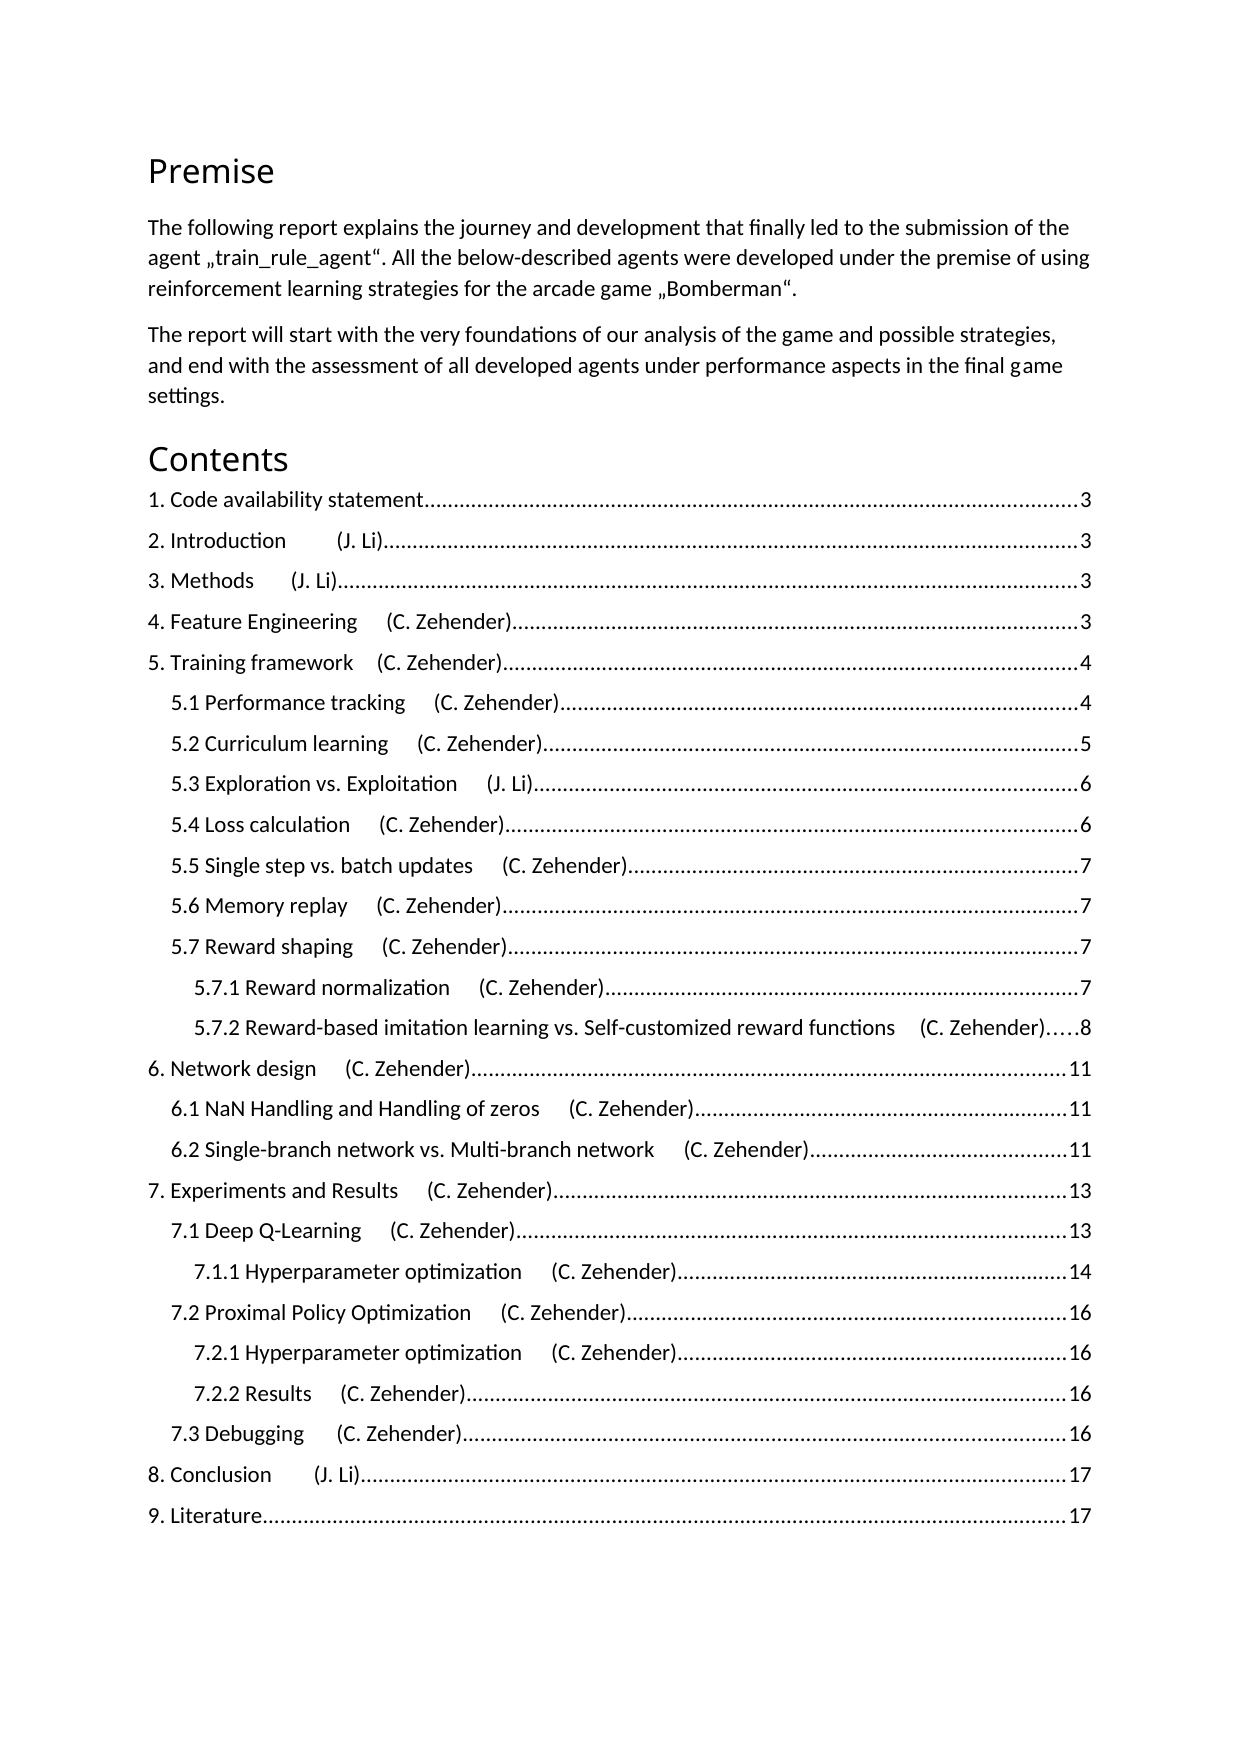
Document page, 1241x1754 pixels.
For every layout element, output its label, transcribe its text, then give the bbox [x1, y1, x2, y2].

text The report will start with the very foundations of our analysis of the game and possible strategies, and end with the assessment of all developed agents under performance aspects in the final game settings. [148, 321, 1093, 409]
text Premise [148, 148, 1093, 193]
text The following report explains the journey and development that finally led to the submission of the agent „train_rule_agent“. All the below-described agents were developed under the premise of using reinforcement learning strategies for the arcade game „Bomberman“. [148, 213, 1093, 302]
